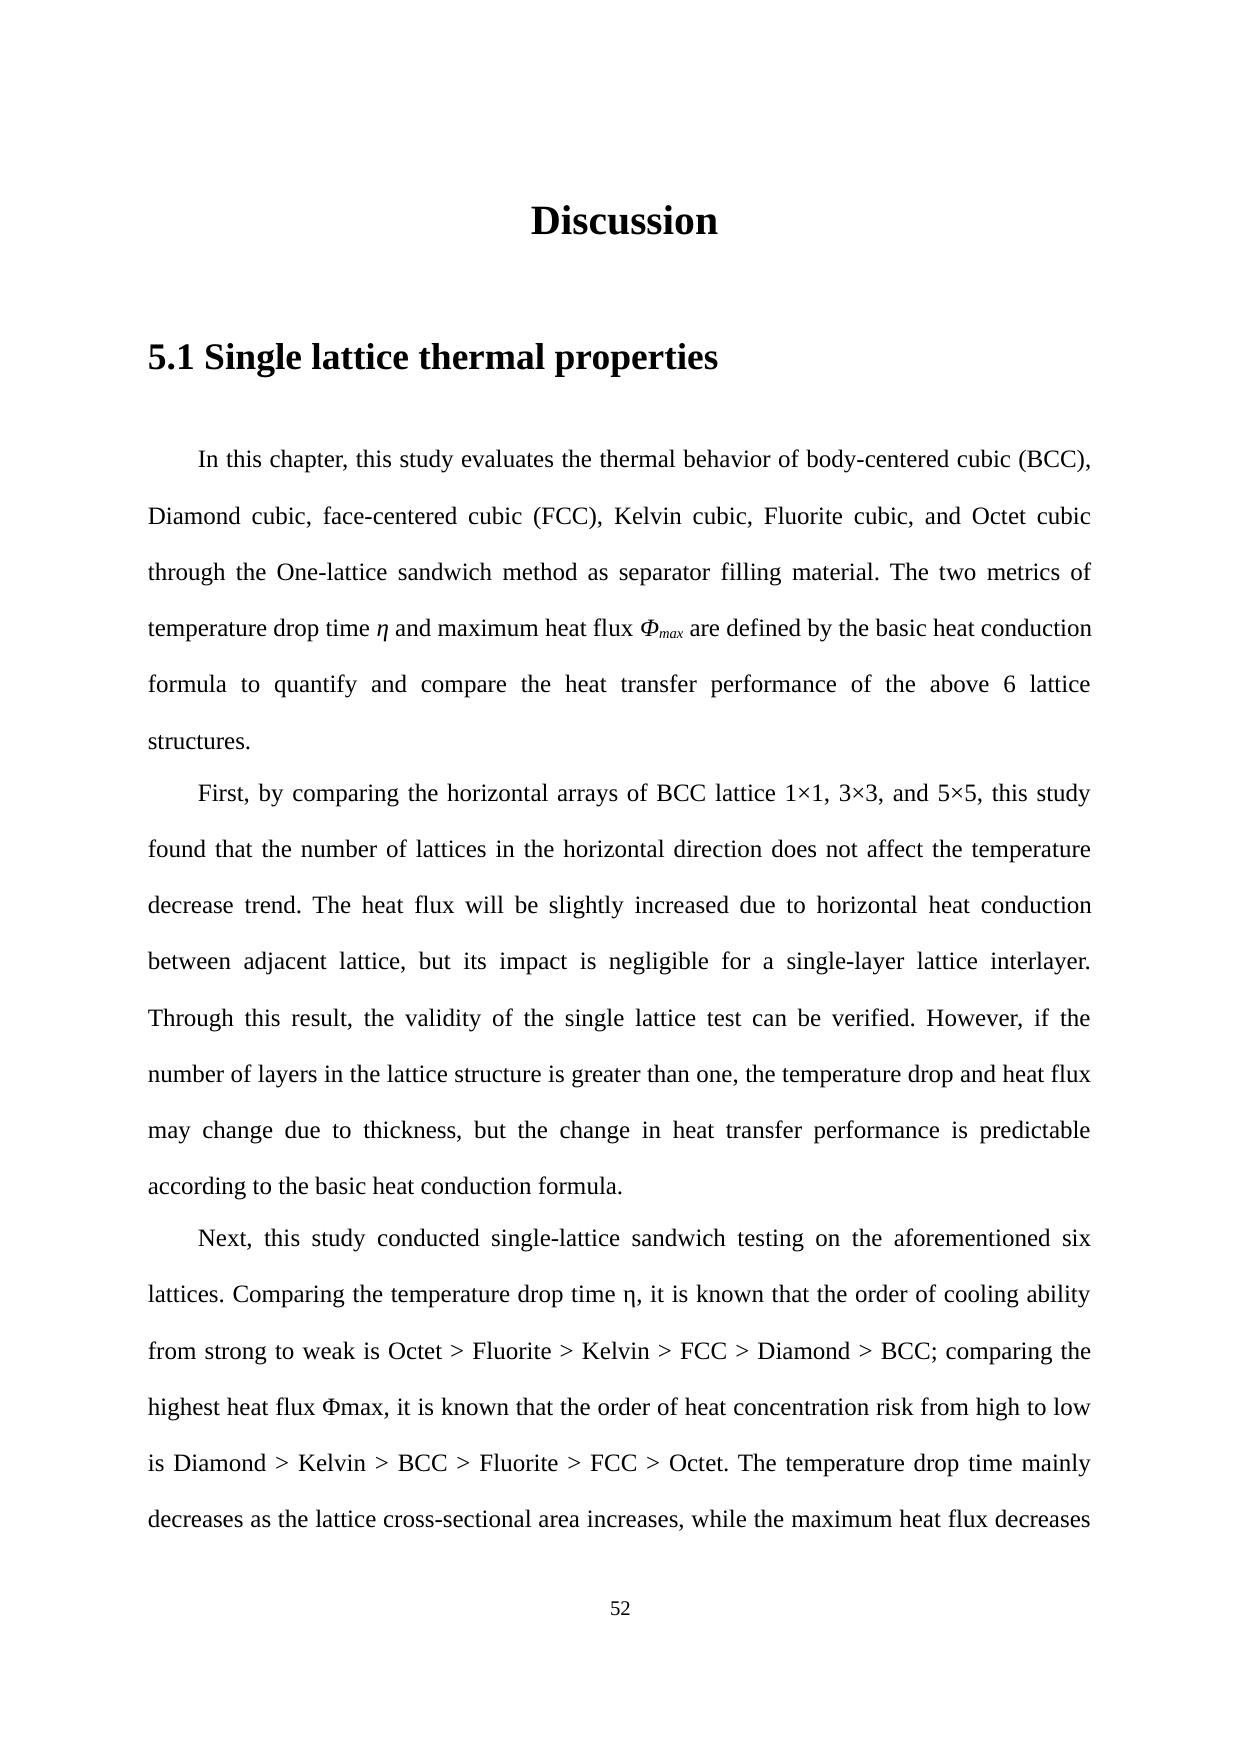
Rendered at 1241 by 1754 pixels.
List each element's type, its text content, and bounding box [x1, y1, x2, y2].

text First, by comparing the horizontal arrays of BCC lattice 1×1, 3×3, and 5×5, this study found that the number of lattices in the horizontal direction does not affect the temperature decrease trend. The heat flux will be slightly increased due to horizontal heat conduction between adjacent lattice, but its impact is negligible for a single-layer lattice interlayer. Through this result, the validity of the single lattice test can be verified. However, if the number of layers in the lattice structure is greater than one, the temperature drop and heat flux may change due to thickness, but the change in heat transfer performance is predictable according to the basic heat conduction formula. [148, 773, 1092, 1204]
subtitle Single lattice thermal properties [148, 318, 1092, 393]
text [148, 1219, 1092, 1538]
text In this chapter, this study evaluates the thermal behavior of body-centered cubic (BCC), Diamond cubic, face-centered cubic (FCC), Kelvin cubic, Fluorite cubic, and Octet cubic through the One-lattice sandwich method as separator filling material. The two metrics of temperature drop time η and maximum heat flux Φmax are defined by the basic heat conduction formula to quantify and compare the heat transfer performance of the above 6 lattice structures. [148, 440, 1092, 759]
subtitle Discussion [148, 182, 1092, 257]
